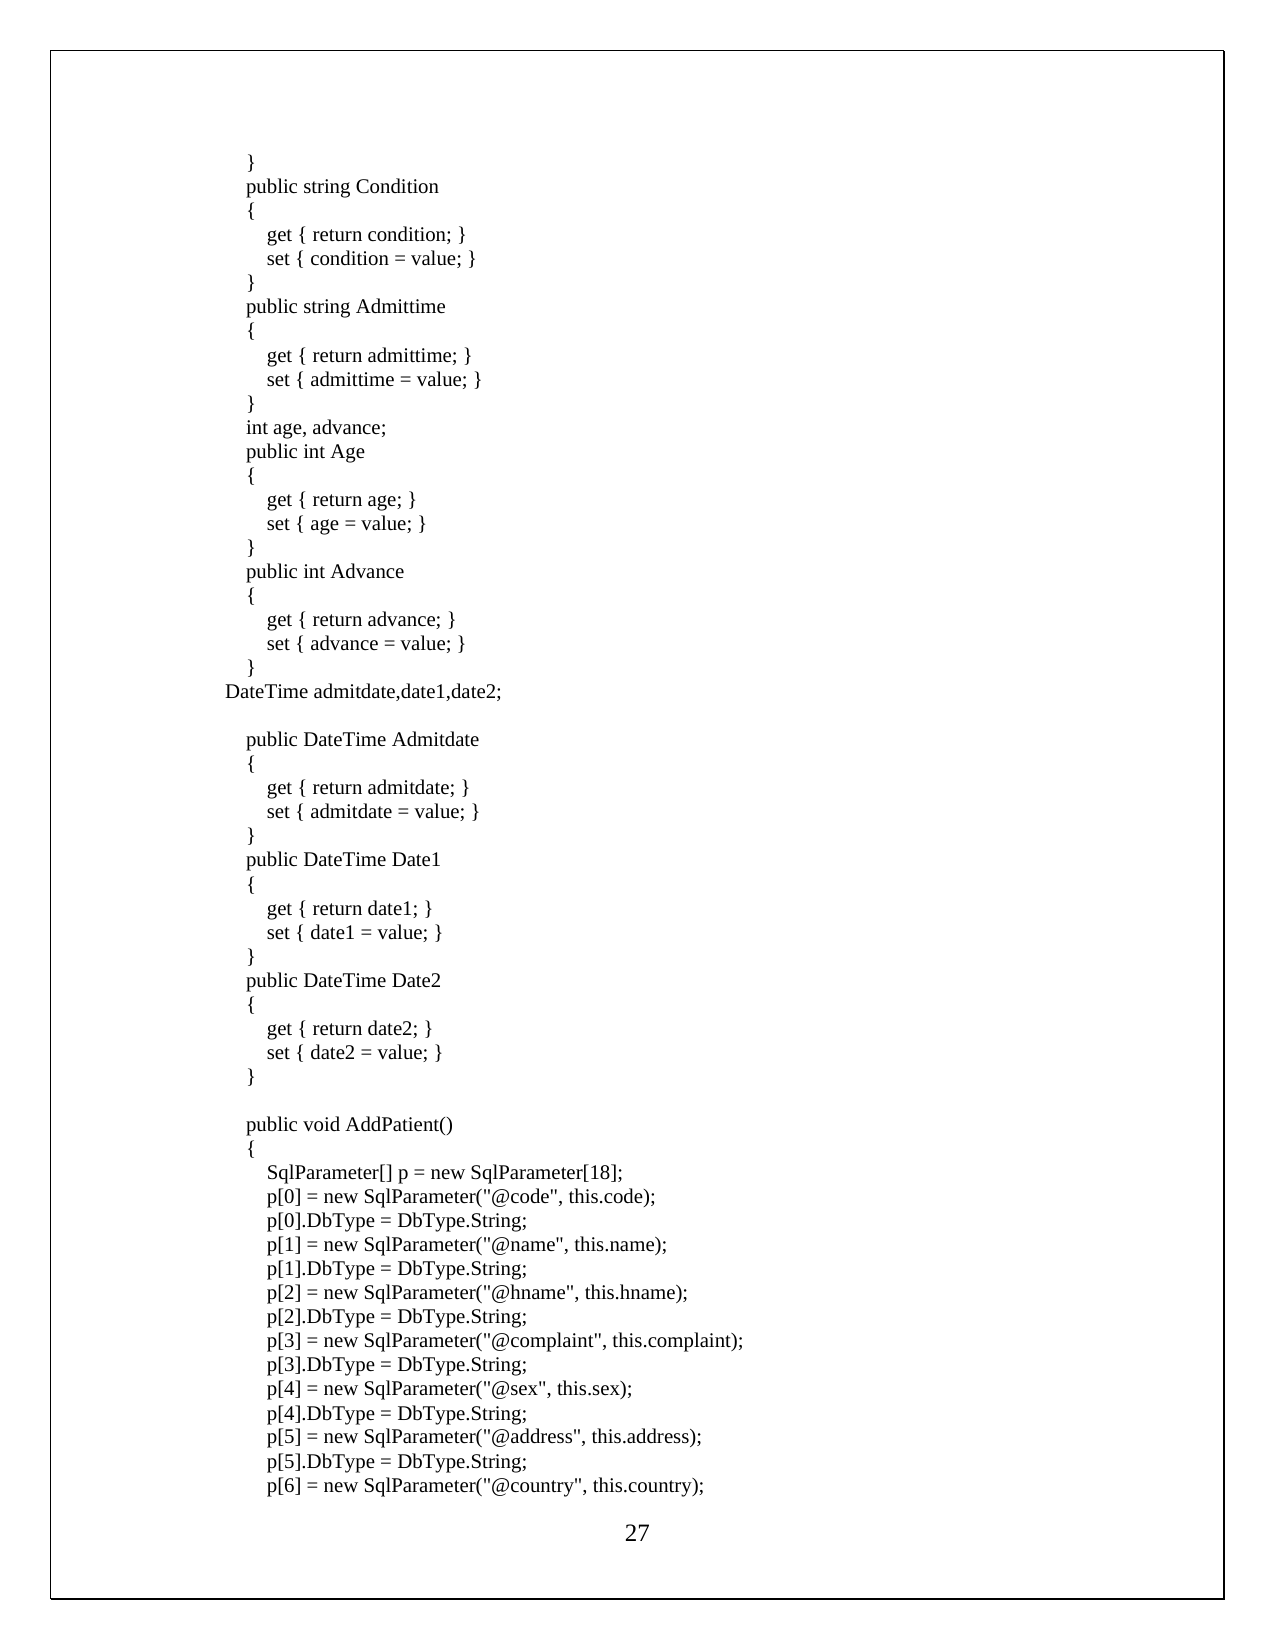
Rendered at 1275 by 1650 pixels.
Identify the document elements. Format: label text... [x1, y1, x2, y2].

text get { return date2; } [225, 1016, 1124, 1040]
text set { condition = value; } [225, 246, 1124, 270]
text p[4] = new SqlParameter("@sex", this.sex); [225, 1376, 1124, 1400]
text } [225, 270, 1124, 294]
text { [225, 198, 1124, 222]
text } [225, 823, 1124, 847]
text get { return age; } [225, 487, 1124, 511]
text public void AddPatient() [225, 1112, 1124, 1136]
text } [225, 1064, 1124, 1088]
text set { date1 = value; } [225, 919, 1124, 944]
text p[3].DbType = DbType.String; [225, 1352, 1124, 1376]
text public int Advance [225, 559, 1124, 583]
text p[6] = new SqlParameter("@country", this.country); [225, 1473, 1124, 1497]
text { [225, 751, 1124, 775]
text { [225, 992, 1124, 1016]
text { [225, 1136, 1124, 1160]
text p[5].DbType = DbType.String; [225, 1448, 1124, 1473]
text p[2] = new SqlParameter("@hname", this.hname); [225, 1280, 1124, 1304]
text p[4].DbType = DbType.String; [225, 1400, 1124, 1424]
text SqlParameter[] p = new SqlParameter[18]; [225, 1160, 1124, 1184]
text { [225, 871, 1124, 896]
text get { return condition; } [225, 222, 1124, 246]
text p[5] = new SqlParameter("@address", this.address); [225, 1424, 1124, 1448]
text set { advance = value; } [225, 631, 1124, 655]
text } [225, 391, 1124, 415]
text get { return advance; } [225, 607, 1124, 631]
text get { return admitdate; } [225, 775, 1124, 799]
text set { age = value; } [225, 511, 1124, 535]
text p[1] = new SqlParameter("@name", this.name); [225, 1232, 1124, 1256]
text } [225, 535, 1124, 559]
text p[1].DbType = DbType.String; [225, 1256, 1124, 1280]
text get { return admittime; } [225, 342, 1124, 367]
text set { admittime = value; } [225, 367, 1124, 391]
text { [225, 463, 1124, 487]
text { [225, 583, 1124, 607]
text DateTime admitdate,date1,date2; [225, 679, 1124, 703]
text p[0] = new SqlParameter("@code", this.code); [225, 1184, 1124, 1208]
text } [225, 150, 1124, 174]
text public DateTime Date1 [225, 847, 1124, 871]
text } [225, 655, 1124, 679]
text public int Age [225, 439, 1124, 463]
text public DateTime Admitdate [225, 727, 1124, 751]
text p[3] = new SqlParameter("@complaint", this.complaint); [225, 1328, 1124, 1352]
text int age, advance; [225, 415, 1124, 439]
text public DateTime Date2 [225, 968, 1124, 992]
text } [225, 944, 1124, 968]
text get { return date1; } [225, 896, 1124, 919]
text set { admitdate = value; } [225, 799, 1124, 823]
text { [225, 318, 1124, 342]
text public string Condition [225, 174, 1124, 198]
text public string Admittime [225, 294, 1124, 318]
text p[2].DbType = DbType.String; [225, 1304, 1124, 1328]
text p[0].DbType = DbType.String; [225, 1208, 1124, 1232]
text set { date2 = value; } [225, 1040, 1124, 1064]
